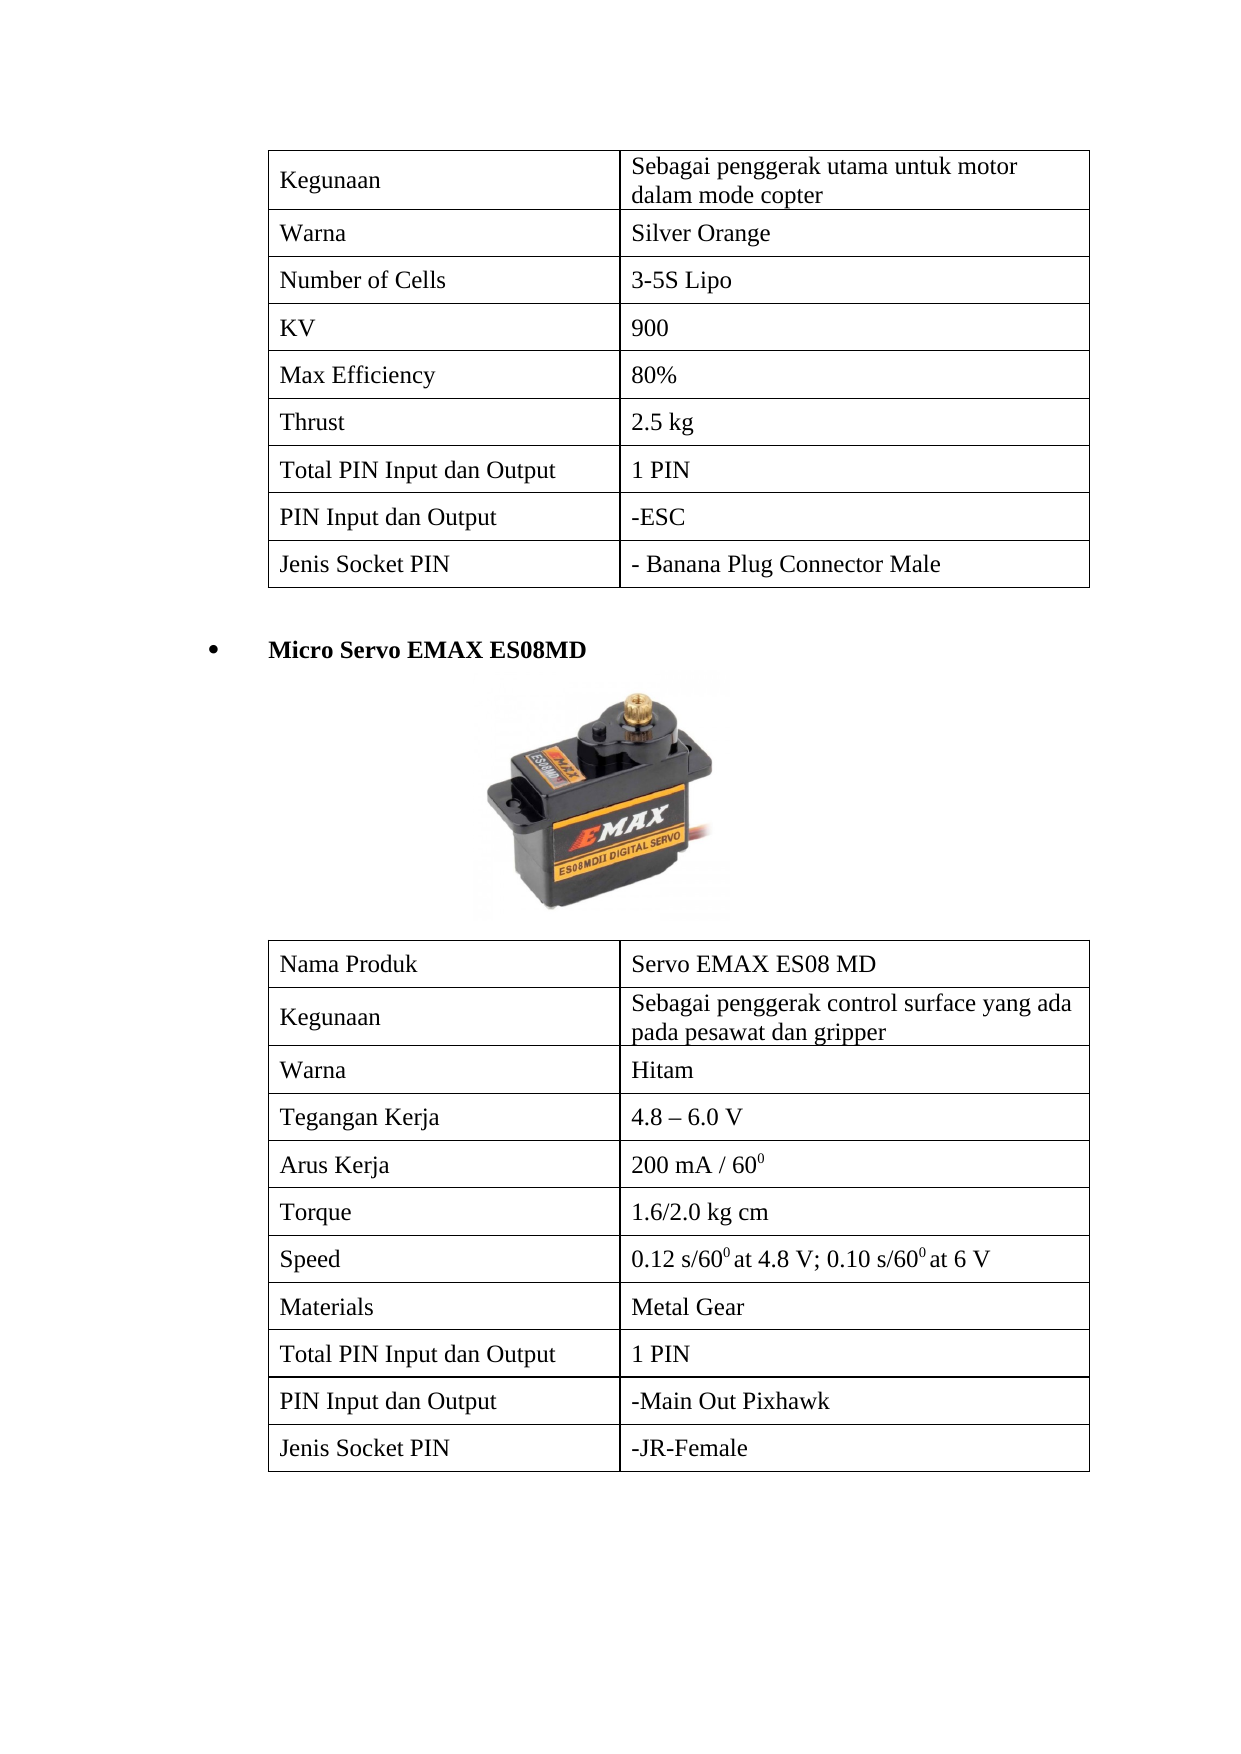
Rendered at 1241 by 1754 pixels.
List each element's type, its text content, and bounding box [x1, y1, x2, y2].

table_header Nama Produk [269, 941, 619, 987]
table_cell 1 PIN [621, 1330, 1089, 1376]
table_cell Max Efficiency [269, 351, 619, 398]
table_cell - Banana Plug Connector Male [621, 541, 1089, 587]
table_cell 1.6/2.0 kg cm [621, 1188, 1089, 1234]
table_cell Hitam [621, 1046, 1089, 1093]
table_cell Sebagai penggerak utama untuk motor dalam mode copter [621, 151, 1089, 208]
table_cell Warna [269, 210, 619, 256]
table_cell Torque [269, 1188, 619, 1234]
table_cell 4.8 – 6.0 V [621, 1094, 1089, 1140]
subtitle Micro Servo EMAX ES08MD [209, 635, 1090, 663]
table_cell PIN Input dan Output [269, 493, 619, 539]
table_cell 1 PIN [621, 446, 1089, 492]
table_cell 2.5 kg [621, 399, 1089, 445]
table_cell 900 [621, 304, 1089, 350]
table_cell -ESC [621, 493, 1089, 539]
table_cell Total PIN Input dan Output [269, 1330, 619, 1376]
table_cell Silver Orange [621, 210, 1089, 256]
table_cell Metal Gear [621, 1283, 1089, 1329]
table_header Servo EMAX ES08 MD [621, 941, 1089, 987]
picture [472, 665, 768, 921]
table_cell Thrust [269, 399, 619, 445]
table_cell Jenis Socket PIN [269, 1425, 619, 1471]
table_cell Total PIN Input dan Output [269, 446, 619, 492]
table_cell Kegunaan [269, 151, 619, 208]
table_cell Number of Cells [269, 257, 619, 303]
table_cell Sebagai penggerak control surface yang ada pada pesawat dan gripper [621, 988, 1089, 1045]
table_cell Tegangan Kerja [269, 1094, 619, 1140]
table_cell -JR-Female [621, 1425, 1089, 1471]
table_cell 3-5S Lipo [621, 257, 1089, 303]
table_cell Warna [269, 1046, 619, 1093]
table_cell 200 mA / 600 [621, 1141, 1089, 1187]
table_cell Jenis Socket PIN [269, 541, 619, 587]
table_cell Speed [269, 1236, 619, 1282]
table_cell KV [269, 304, 619, 350]
table_cell Arus Kerja [269, 1141, 619, 1187]
table_cell 80% [621, 351, 1089, 398]
table_cell Kegunaan [269, 988, 619, 1045]
table_cell Materials [269, 1283, 619, 1329]
table_cell -Main Out Pixhawk [621, 1378, 1089, 1424]
table_cell 0.12 s/600 at 4.8 V; 0.10 s/600 at 6 V [621, 1236, 1089, 1282]
table_cell PIN Input dan Output [269, 1378, 619, 1424]
